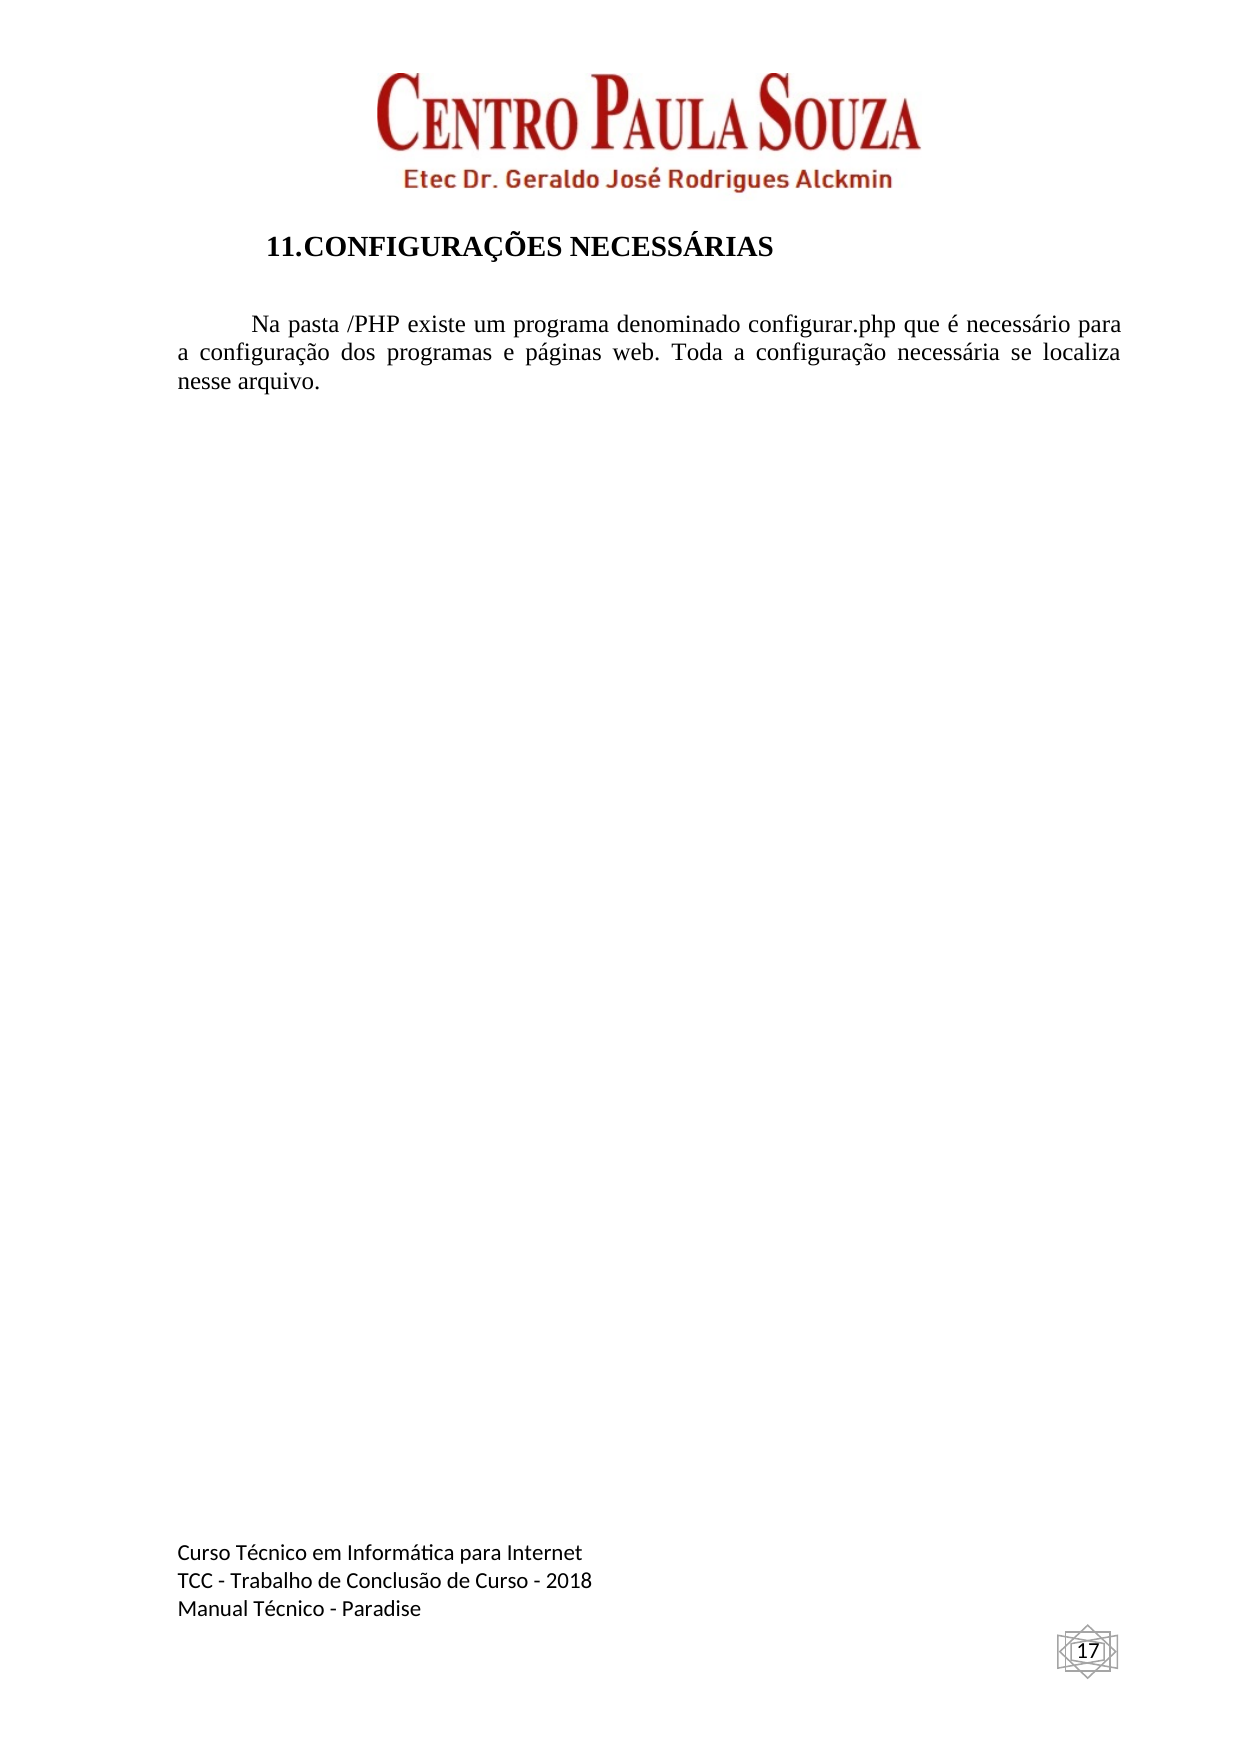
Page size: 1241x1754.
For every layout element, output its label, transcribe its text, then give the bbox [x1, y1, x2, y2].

picture [377, 73, 922, 201]
text Na pasta /PHP existe um programa denominado configurar.php que é necessário para a configuração dos programas e páginas web. Toda a configuração necessária se localiza nesse arquivo. [177, 309, 1122, 395]
subtitle CONFIGURAÇÕES NECESSÁRIAS [266, 229, 1122, 262]
